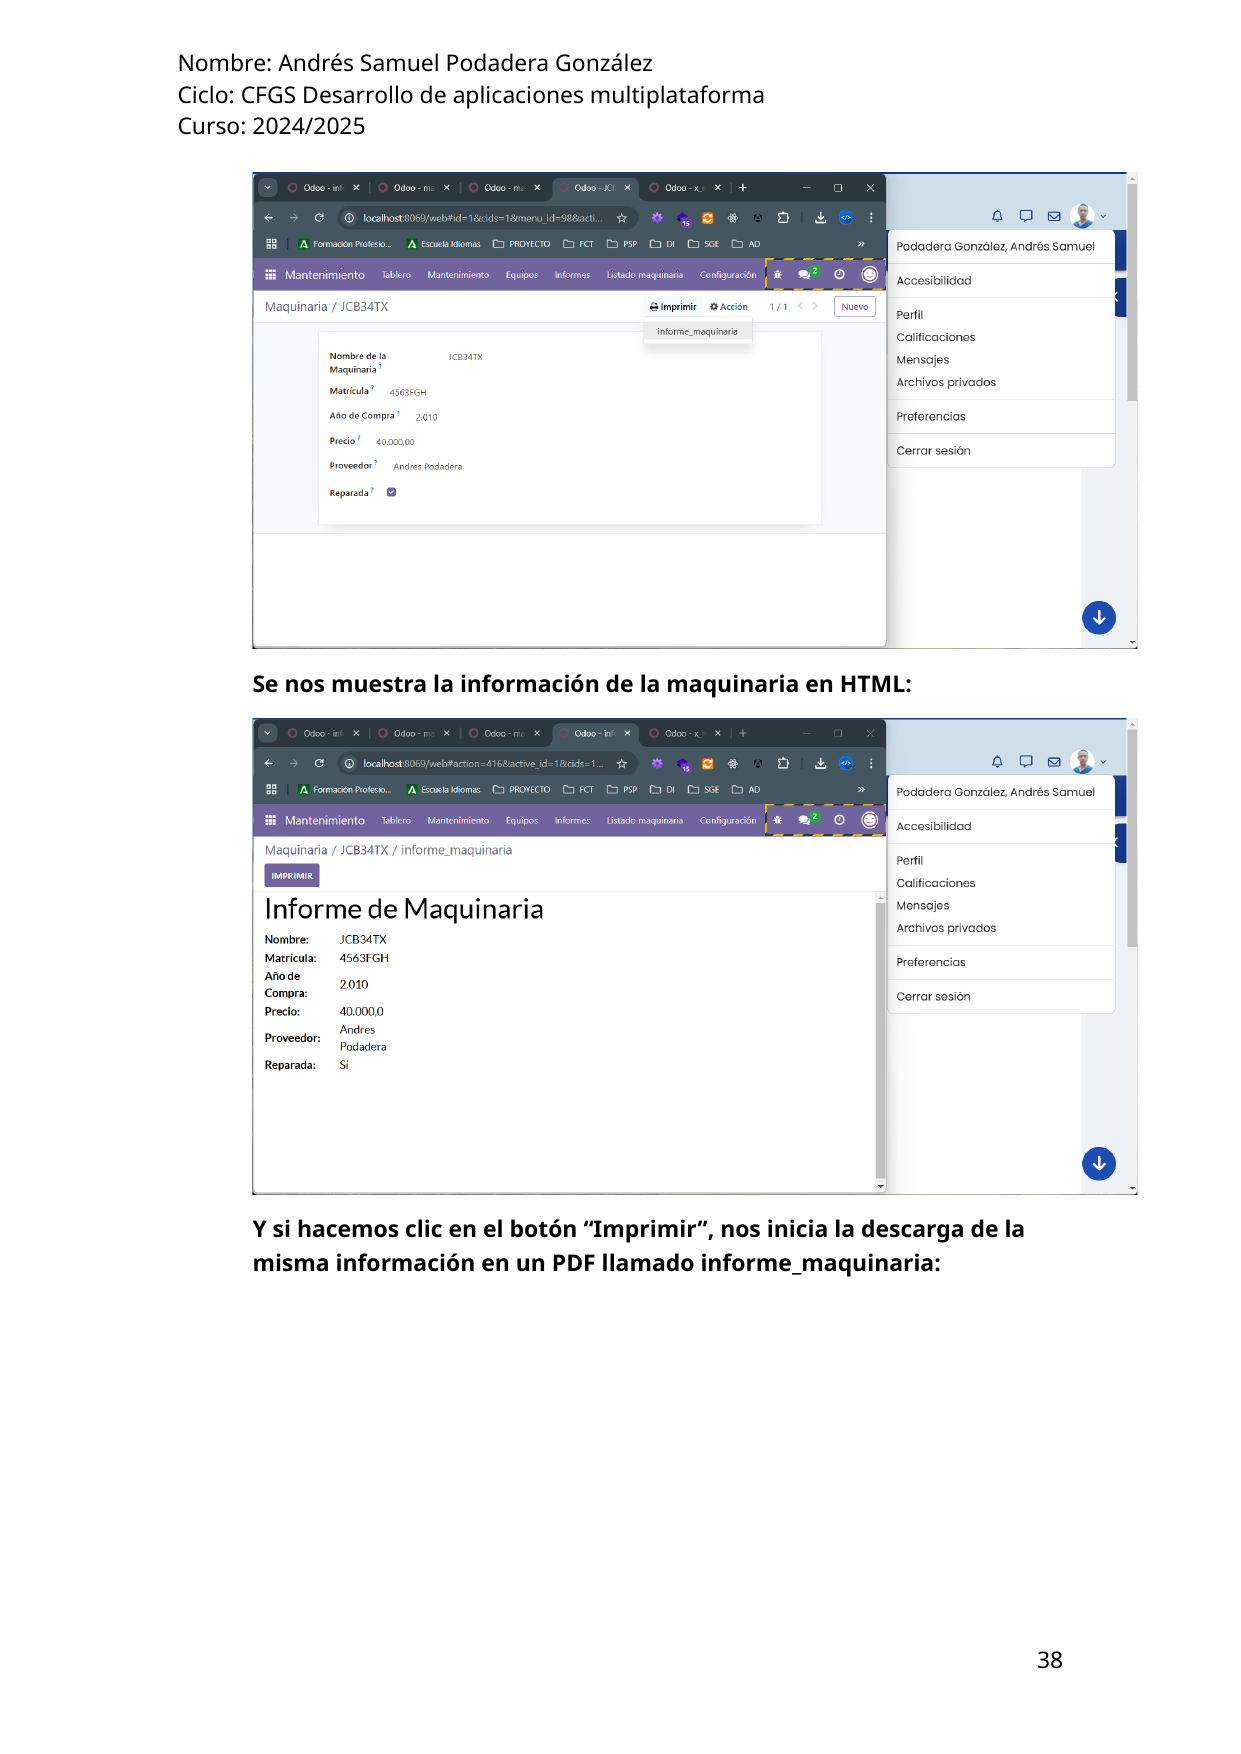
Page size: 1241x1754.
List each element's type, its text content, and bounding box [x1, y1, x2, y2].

text Y si hacemos clic en el botón “Imprimir”, nos inicia la descarga de la misma información en un PDF llamado informe_maquinaria: [252, 1213, 1063, 1278]
text Se nos muestra la información de la maquinaria en HTML: [252, 668, 1063, 699]
picture [252, 718, 1138, 1195]
picture [252, 172, 1138, 649]
